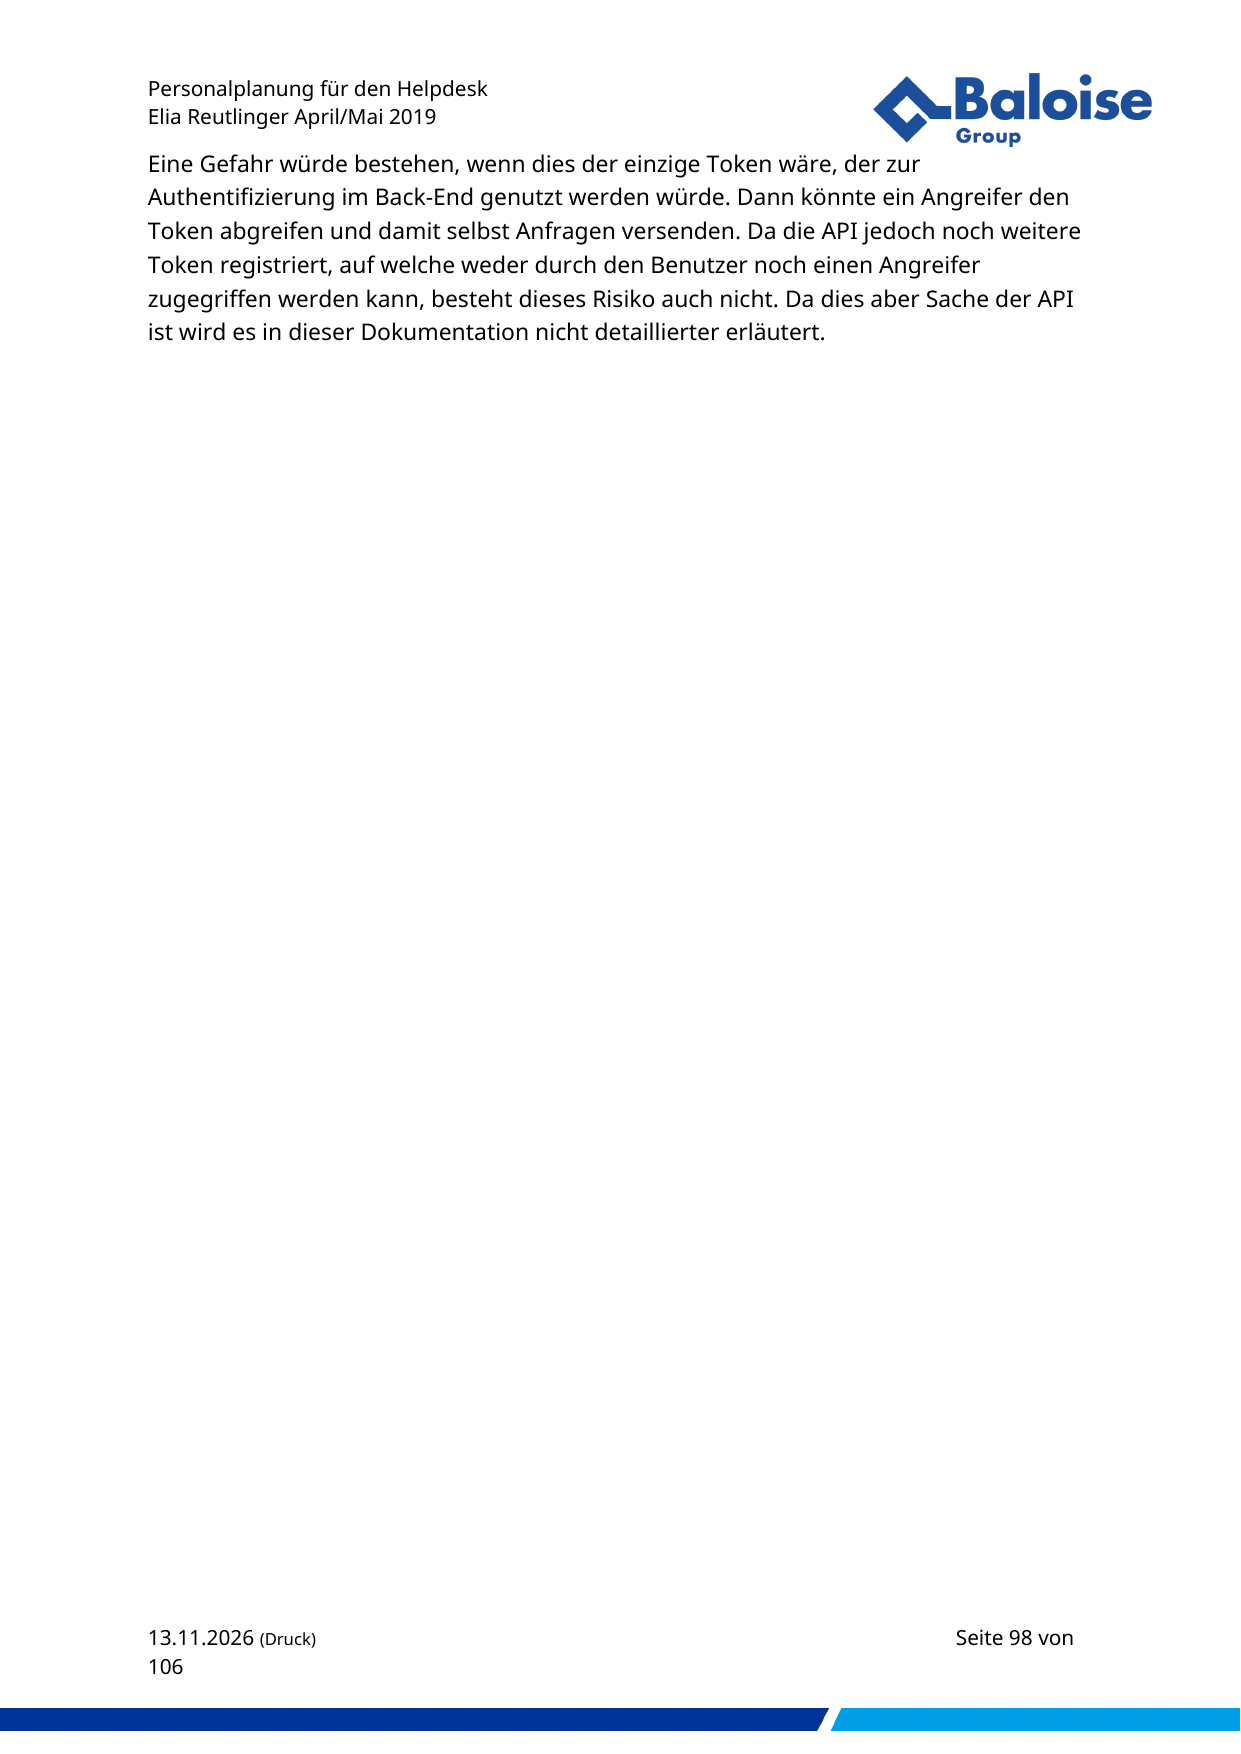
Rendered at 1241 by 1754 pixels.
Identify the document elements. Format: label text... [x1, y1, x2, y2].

picture [873, 73, 1152, 147]
picture [0, 1708, 1241, 1733]
text Eine Gefahr würde bestehen, wenn dies der einzige Token wäre, der zur Authentifizierung im Back-End genutzt werden würde. Dann könnte ein Angreifer den Token abgreifen und damit selbst Anfragen versenden. Da die API jedoch noch weitere Token registriert, auf welche weder durch den Benutzer noch einen Angreifer zugegriffen werden kann, besteht dieses Risiko auch nicht. Da dies aber Sache der API ist wird es in dieser Dokumentation nicht detaillierter erläutert. [148, 148, 1093, 348]
